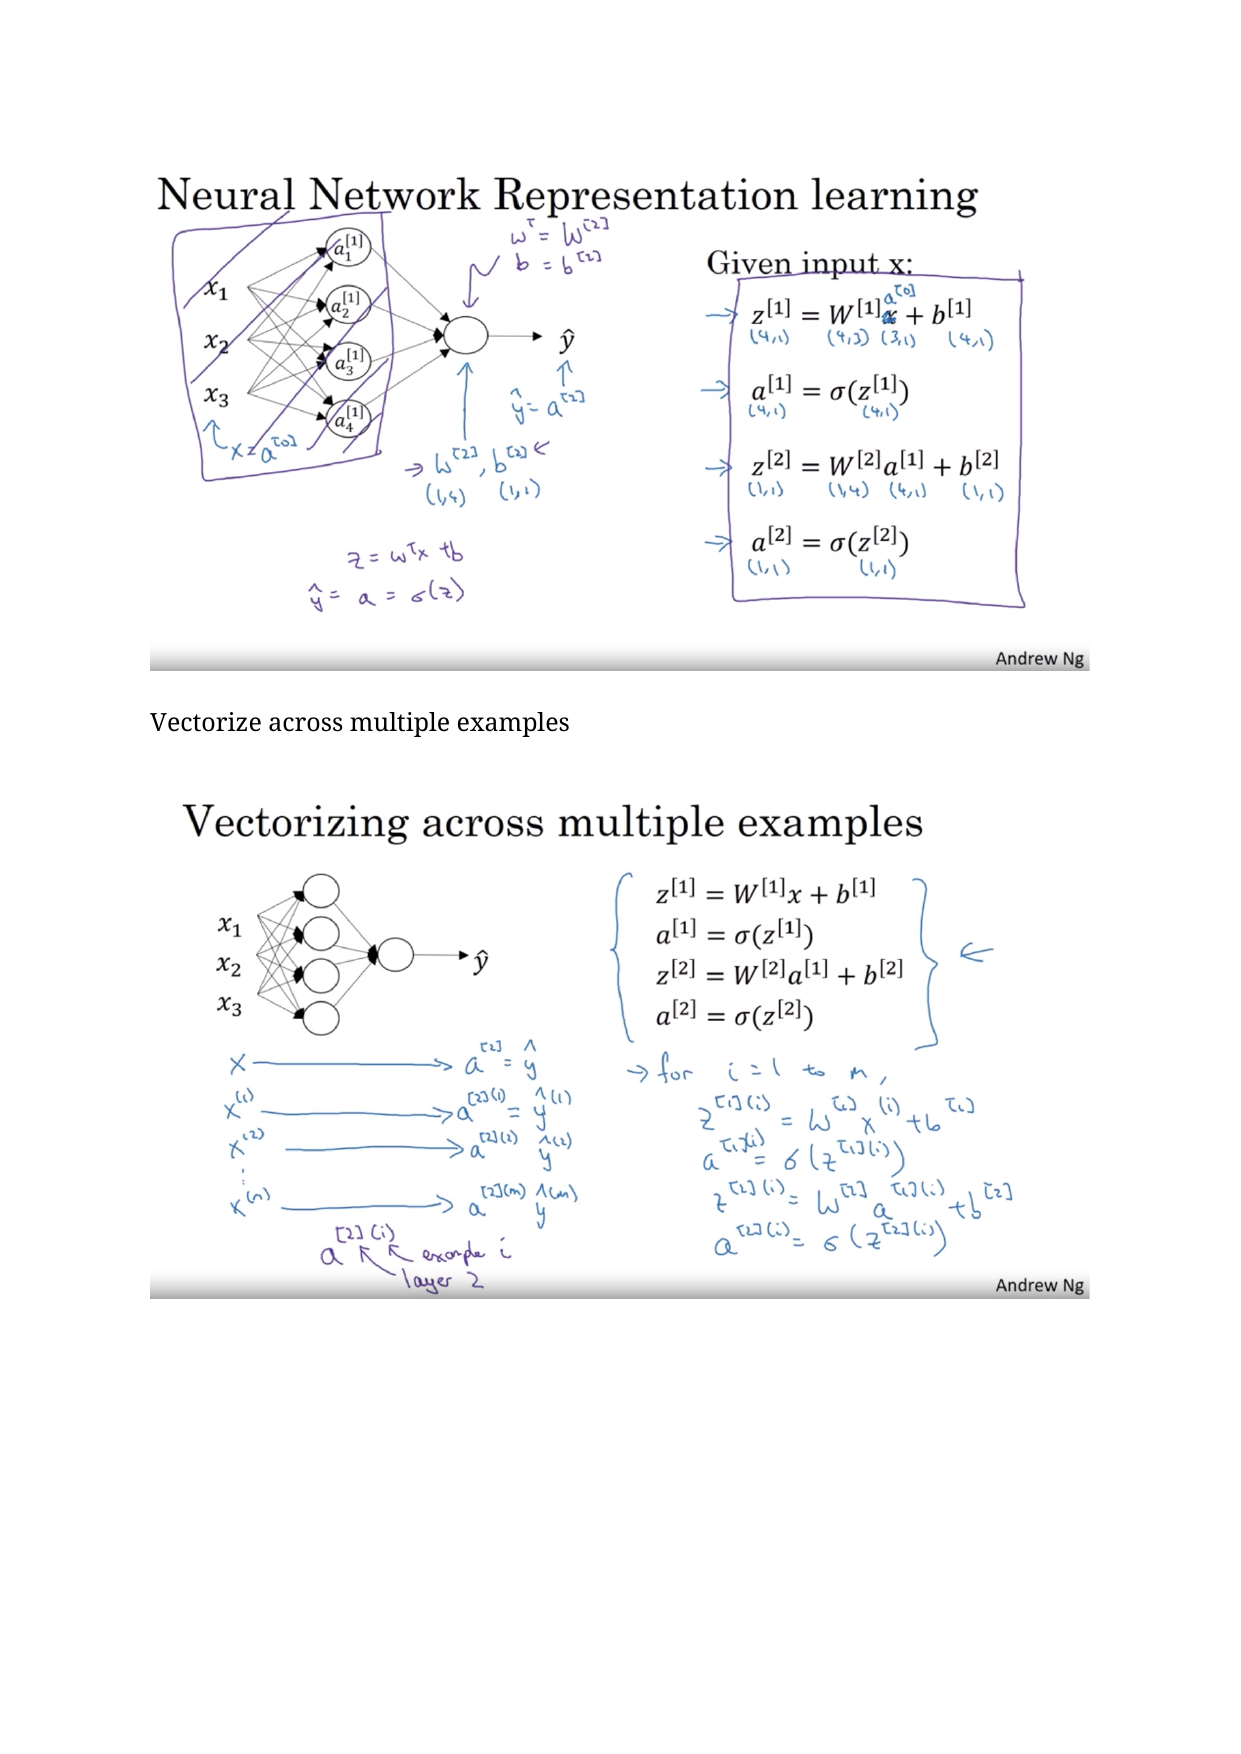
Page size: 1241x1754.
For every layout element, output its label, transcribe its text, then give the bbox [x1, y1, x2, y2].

picture [150, 150, 1090, 671]
text Vectorize across multiple examples [150, 705, 1090, 739]
picture [150, 772, 1090, 1299]
